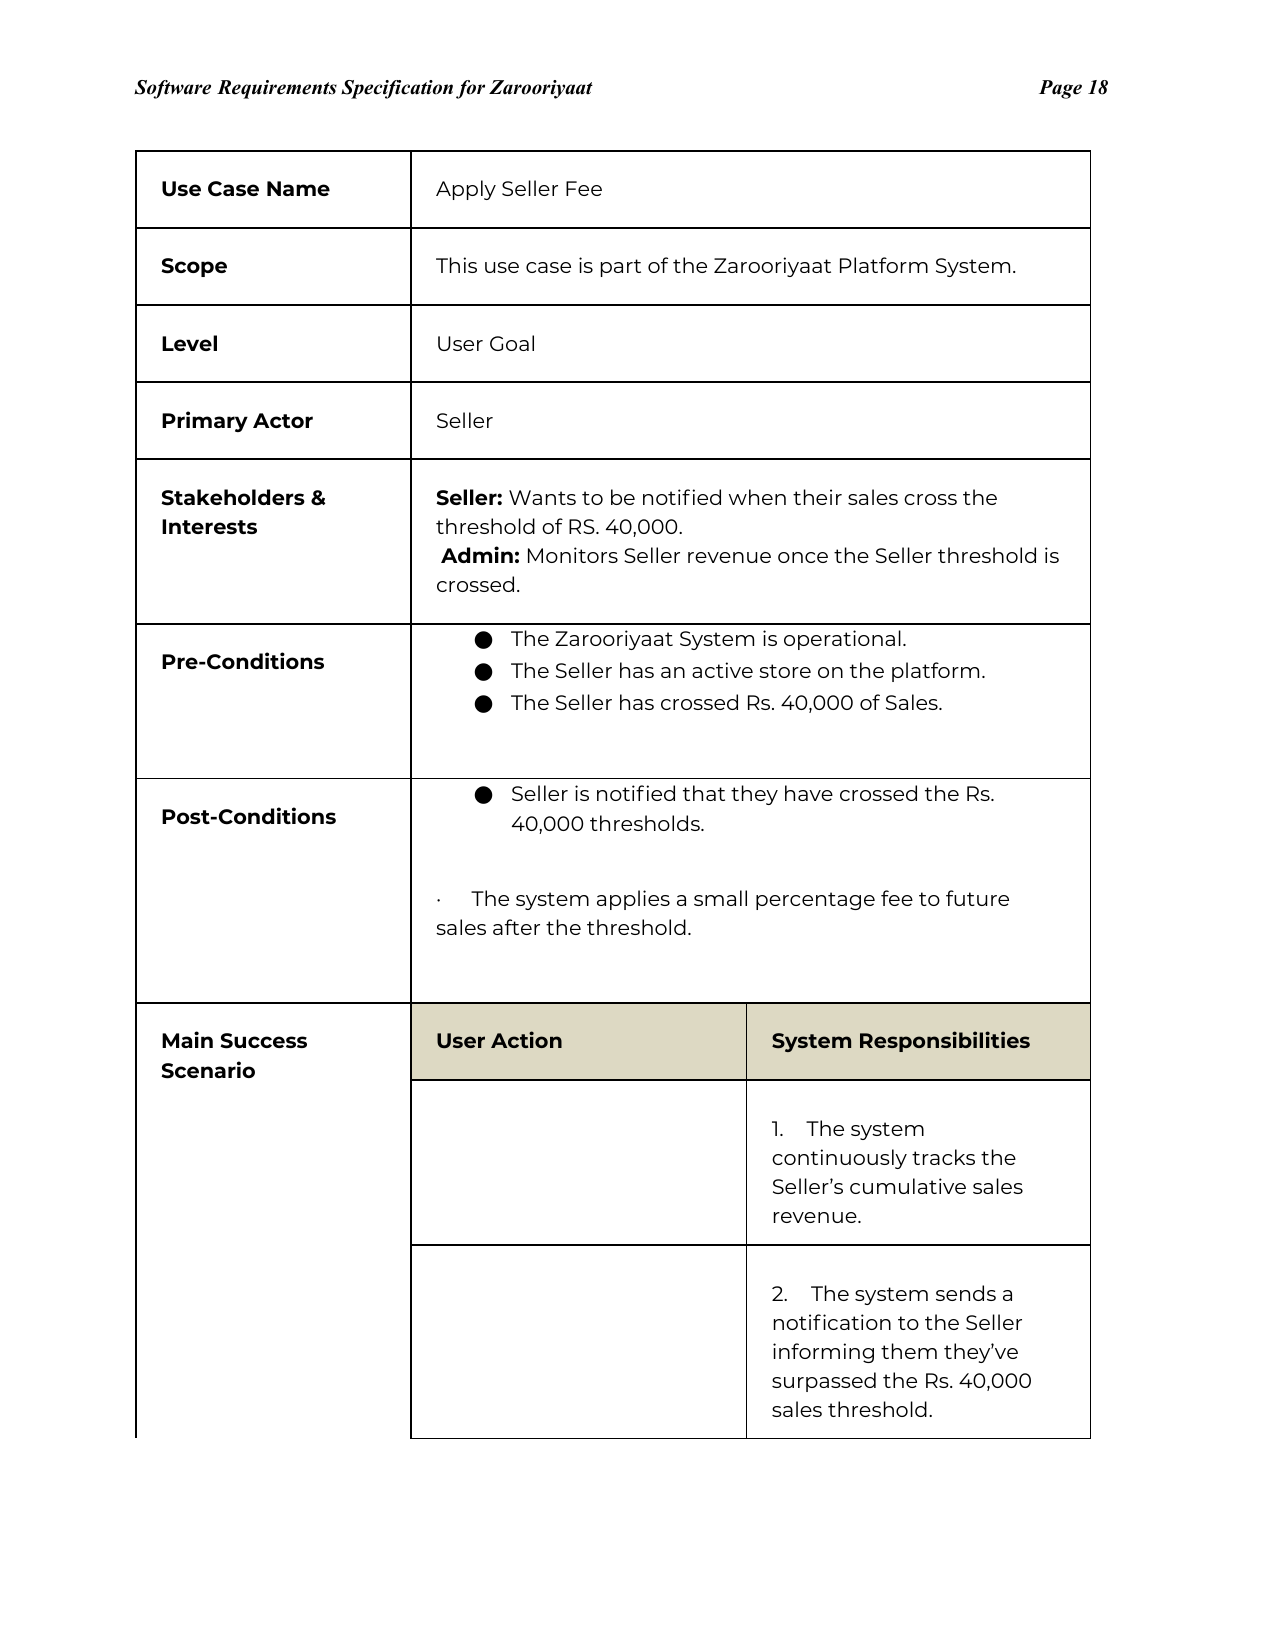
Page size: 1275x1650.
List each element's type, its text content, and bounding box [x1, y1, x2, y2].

table_cell Apply Seller Fee [412, 152, 1090, 227]
table_cell [412, 1081, 746, 1244]
table_cell The Zarooriyaat System is operational. The Seller has an active store on the platform. The Seller has crossed Rs. 40,000 of Sales. [412, 625, 1090, 778]
table_cell Main Success Scenario [137, 1004, 410, 1438]
table_cell Seller [412, 383, 1090, 458]
table_cell User Goal [412, 306, 1090, 381]
table_cell User Action [412, 1004, 746, 1079]
table_cell Stakeholders & Interests [137, 460, 410, 623]
table_cell Seller is notified that they have crossed the Rs. 40,000 thresholds. · The system applies a small percentage fee to future sales after the threshold. [412, 779, 1090, 1002]
table_cell Seller: Wants to be notified when their sales cross the threshold of RS. 40,000. Admin: Monitors Seller revenue once the Seller threshold is crossed. [412, 460, 1090, 623]
table_cell This use case is part of the Zarooriyaat Platform System. [412, 229, 1090, 304]
table_cell 1. The system continuously tracks the Seller’s cumulative sales revenue. [747, 1081, 1090, 1244]
table_cell Primary Actor [137, 383, 410, 458]
table_cell Use Case Name [137, 152, 410, 227]
table_cell System Responsibilities [747, 1004, 1090, 1079]
table_cell Scope [137, 229, 410, 304]
table_cell [412, 1246, 746, 1438]
table_cell Pre-Conditions [137, 625, 410, 778]
table_cell Level [137, 306, 410, 381]
table_cell Post-Conditions [137, 779, 410, 1002]
table_cell 2. The system sends a notification to the Seller informing them they’ve surpassed the Rs. 40,000 sales threshold. [747, 1246, 1090, 1438]
